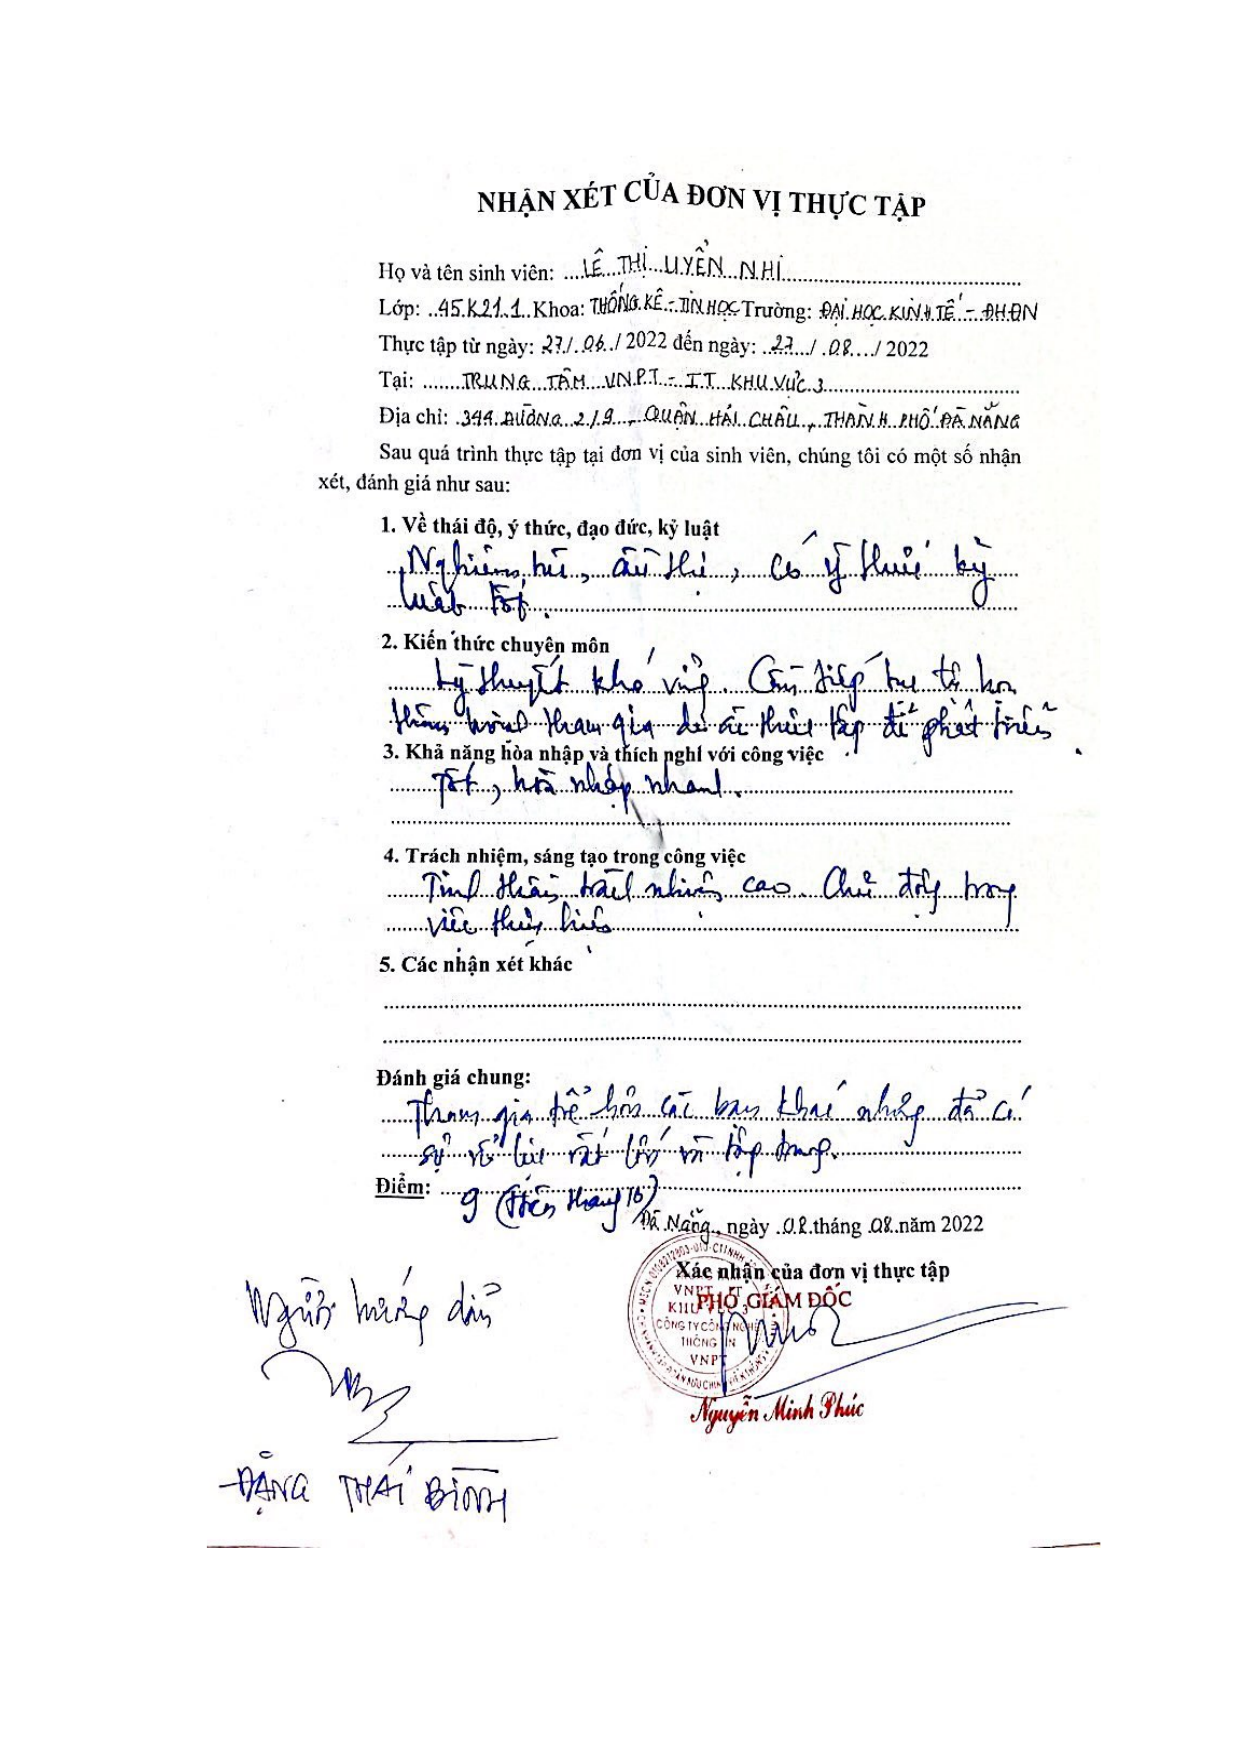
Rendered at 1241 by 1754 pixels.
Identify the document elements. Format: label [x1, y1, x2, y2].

picture [206, 147, 1101, 1548]
